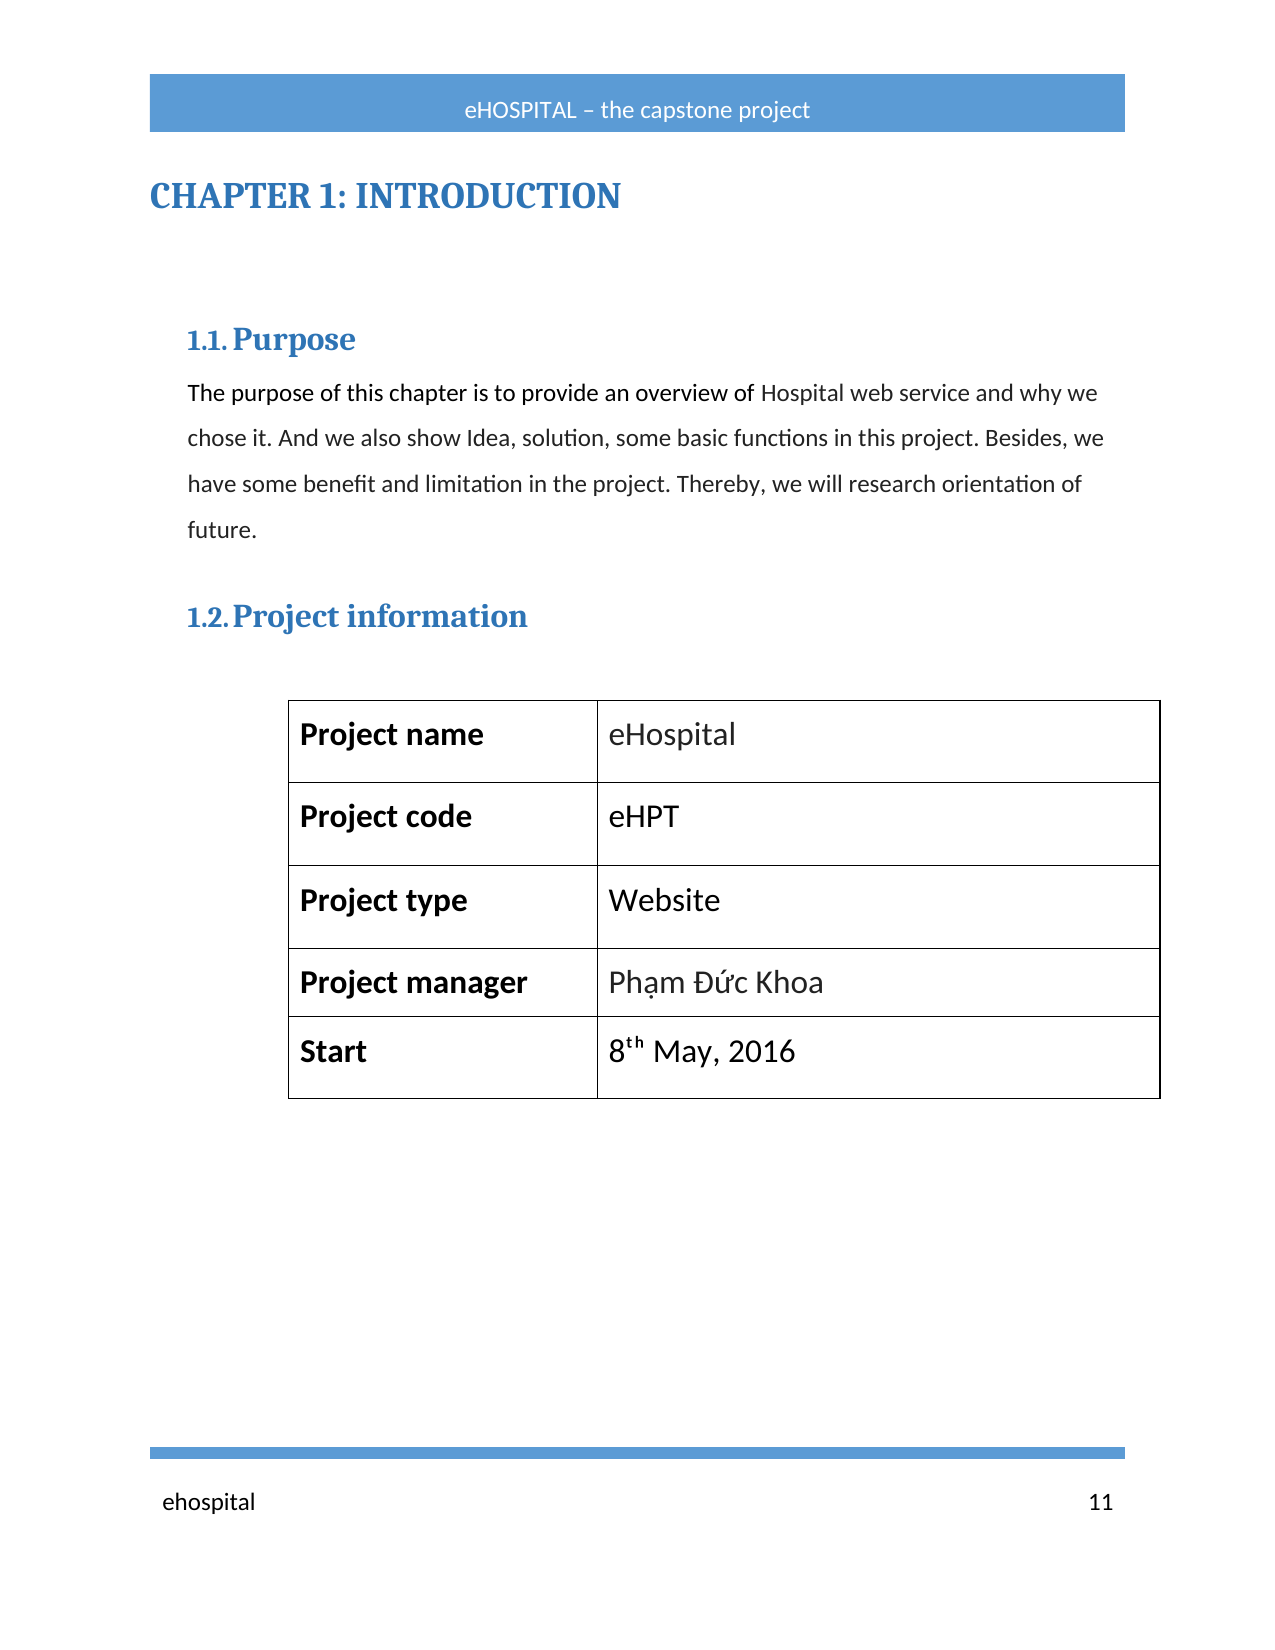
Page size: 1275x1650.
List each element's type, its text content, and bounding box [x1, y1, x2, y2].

subtitle Purpose [187, 320, 1125, 359]
table_cell Project code [289, 783, 597, 865]
table_cell Start [289, 1017, 597, 1098]
table_cell Project manager [289, 949, 597, 1016]
table_cell 8ᵗʰ May, 2016 [598, 1017, 1159, 1098]
table_cell Phạm Đức Khoa [598, 949, 1159, 1016]
subtitle CHAPTER 1: INTRODUCTION [150, 175, 1125, 218]
subtitle Project information [187, 597, 1125, 636]
table_header Project name [289, 701, 597, 782]
table_cell Project type [289, 866, 597, 947]
table_cell Website [598, 866, 1159, 947]
list The purpose of this chapter is to provide an overview of Hospital web service and why we chose it. And we also show Idea, solution, some basic functions in this project. Besides, we have some benefit and limitation in the project. Thereby, we will research orientation of future. [187, 377, 1125, 544]
table_cell eHPT [598, 783, 1159, 865]
table_header eHospital [598, 701, 1159, 782]
